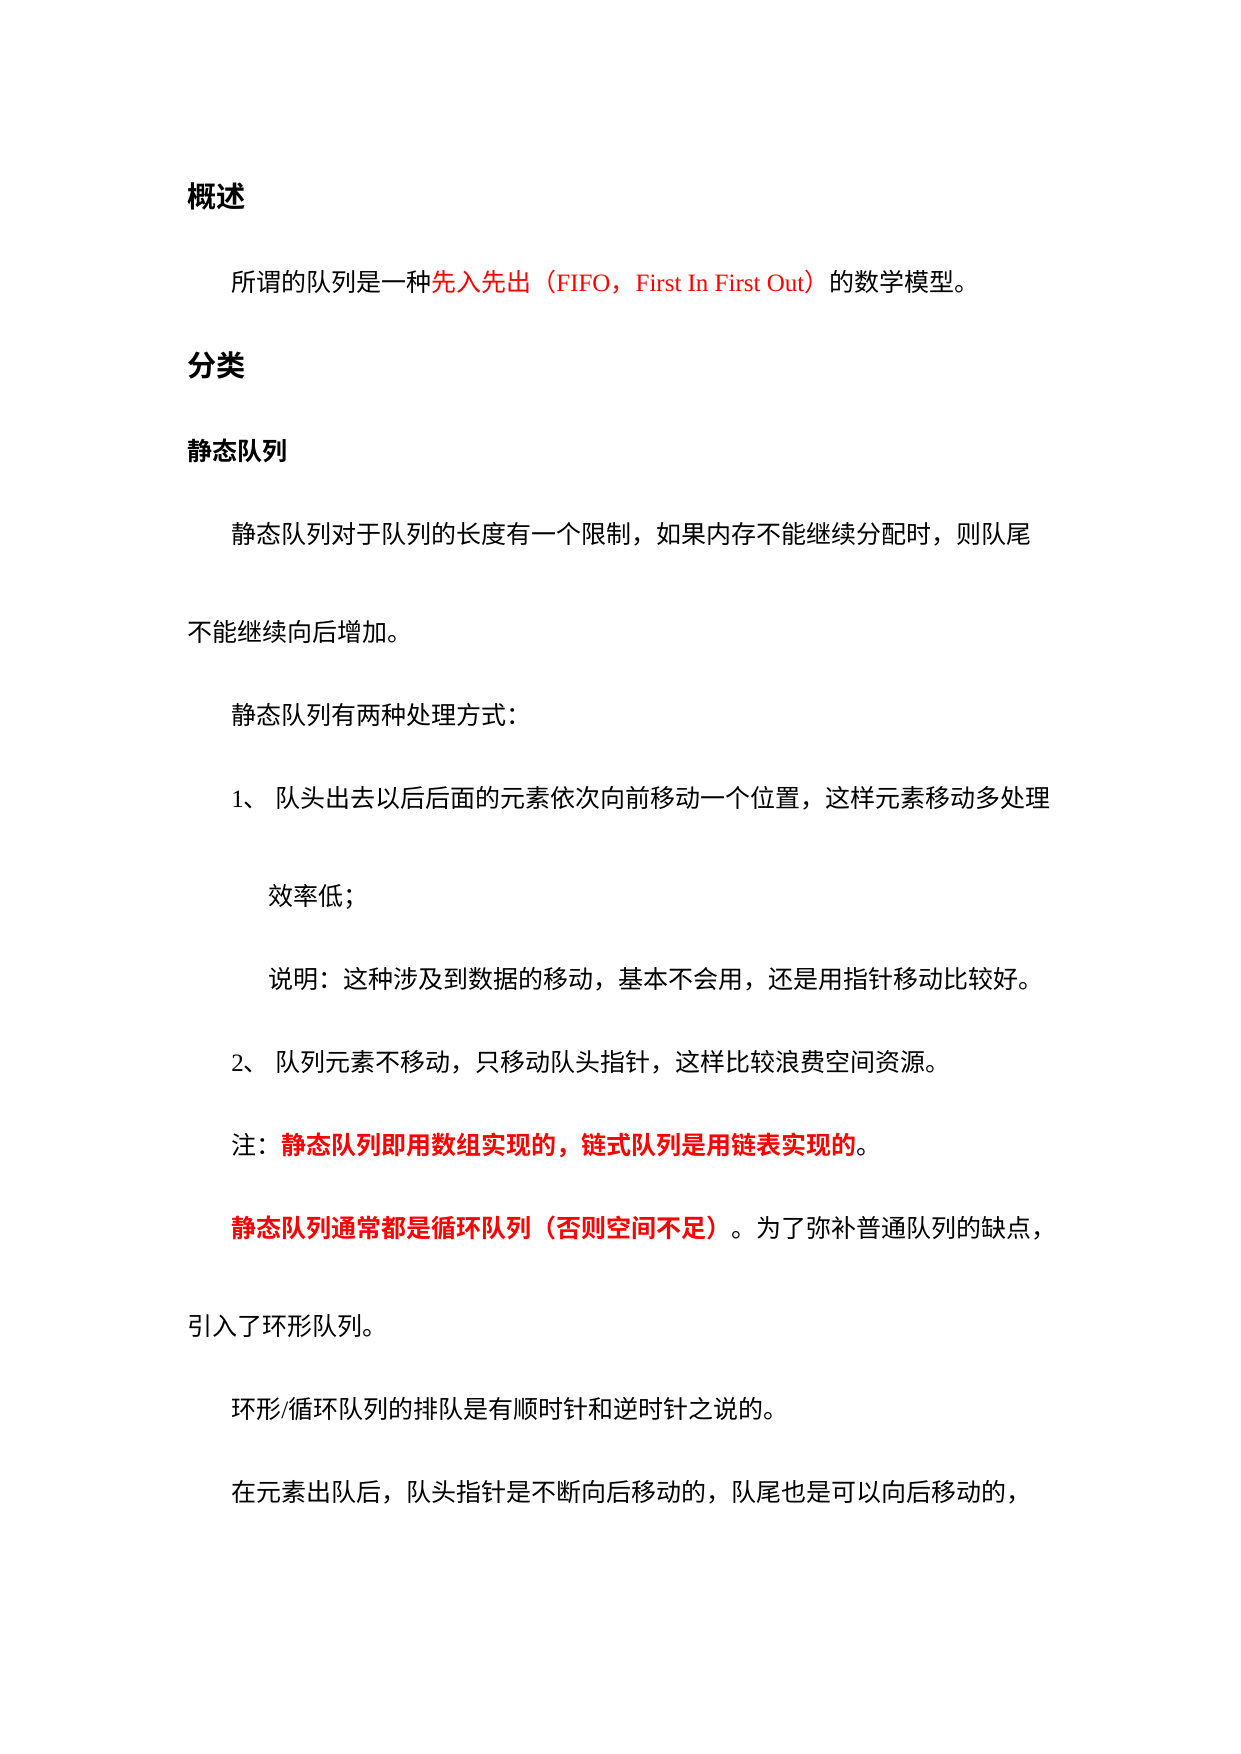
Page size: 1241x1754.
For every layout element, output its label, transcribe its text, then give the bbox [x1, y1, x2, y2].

text 注：静态队列即用数组实现的，链式队列是用链表实现的。 [231, 1111, 1053, 1176]
list 队头出去以后后面的元素依次向前移动一个位置，这样元素移动多处理效率低； [231, 764, 1053, 927]
text 静态队列对于队列的长度有一个限制，如果内存不能继续分配时，则队尾不能继续向后增加。 [187, 501, 1053, 663]
subtitle 概述 [187, 162, 1053, 227]
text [187, 1458, 1053, 1523]
list 说明：这种涉及到数据的移动，基本不会用，还是用指针移动比较好。 [269, 945, 1053, 1010]
list 队列元素不移动，只移动队头指针，这样比较浪费空间资源。 [231, 1028, 1053, 1093]
text 静态队列有两种处理方式： [187, 681, 1053, 746]
text 所谓的队列是一种先入先出（FIFO，First In First Out）的数学模型。 [231, 248, 1053, 313]
subtitle 静态队列 [187, 417, 1053, 482]
text 环形/循环队列的排队是有顺时针和逆时针之说的。 [187, 1375, 1053, 1440]
text 静态队列通常都是循环队列（否则空间不足）。为了弥补普通队列的缺点，引入了环形队列。 [187, 1194, 1053, 1357]
subtitle 分类 [187, 331, 1053, 396]
